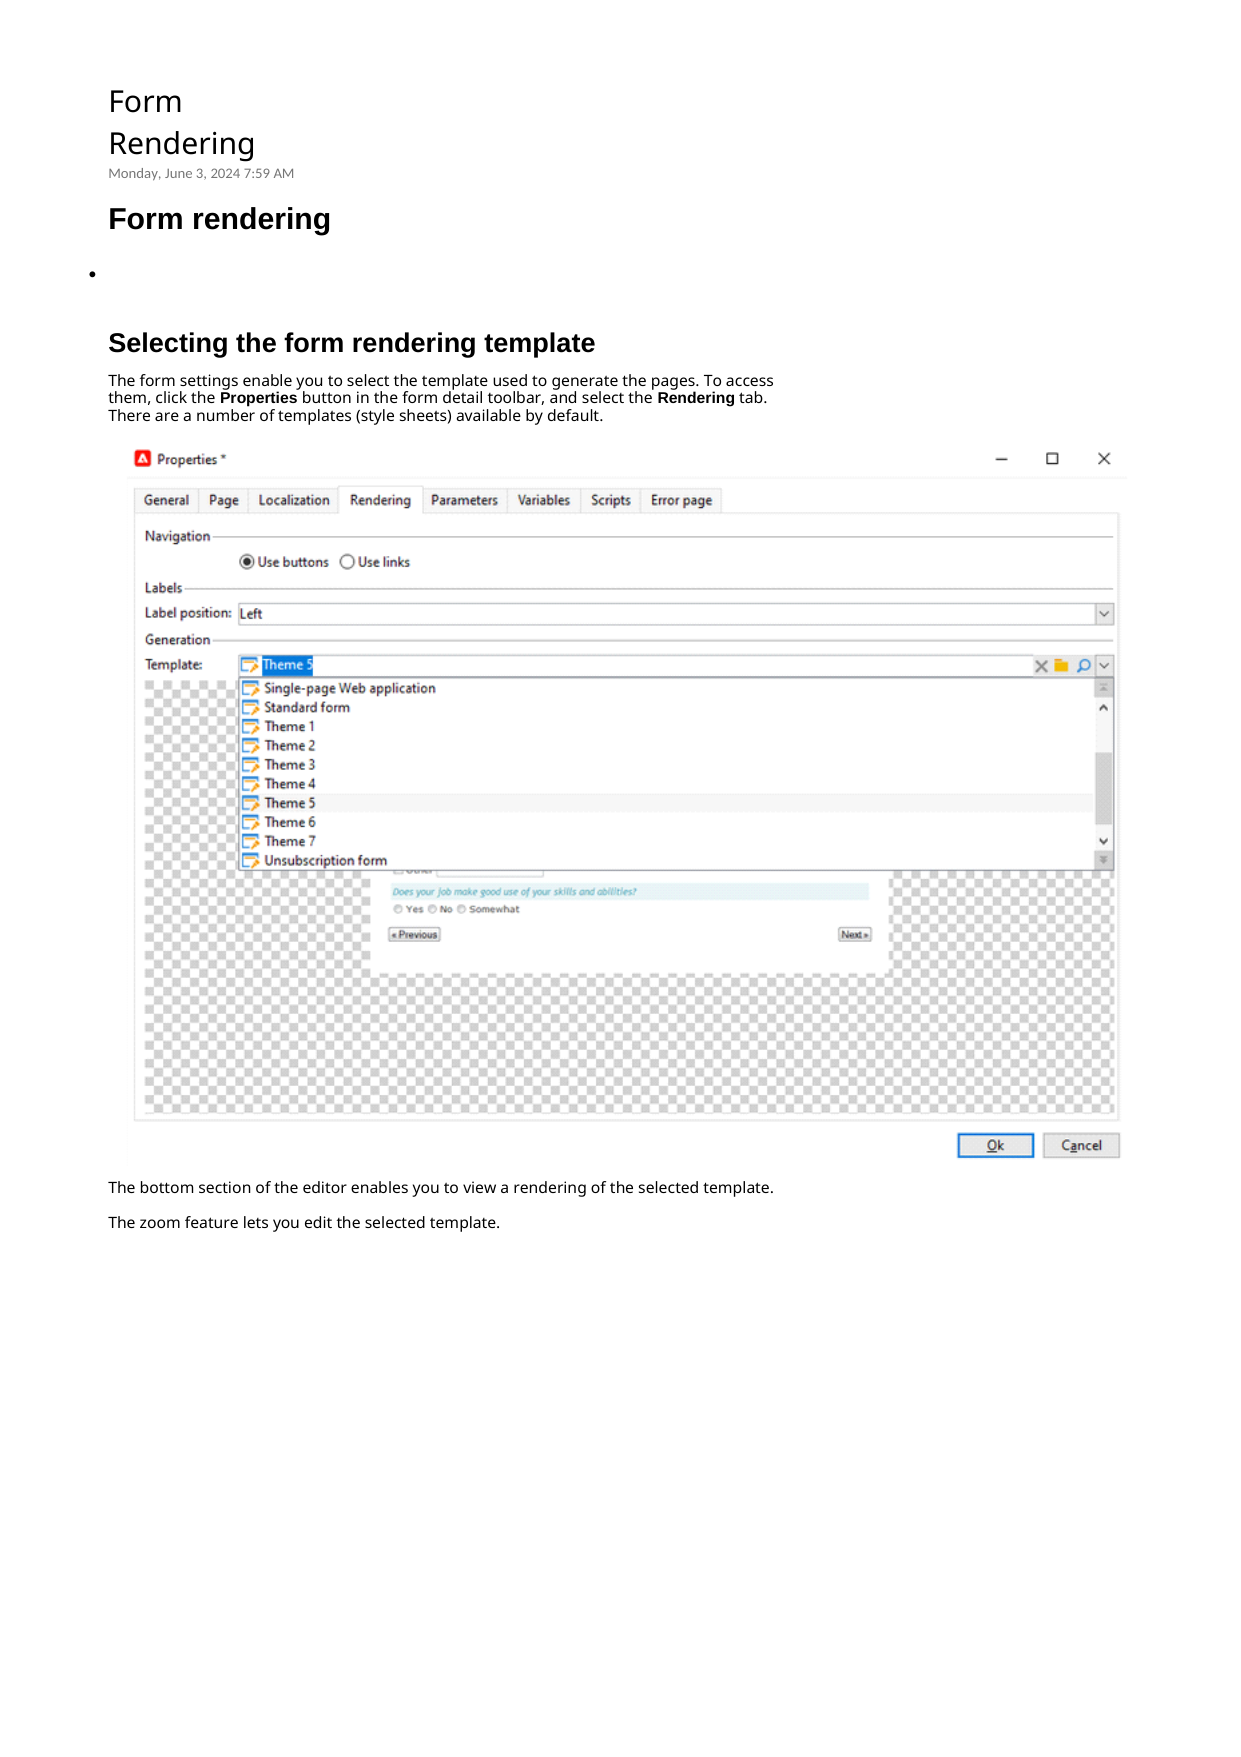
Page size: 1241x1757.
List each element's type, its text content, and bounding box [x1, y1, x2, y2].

text Form rendering [108, 202, 1111, 236]
text Form Rendering Monday, June 3, 2024 7:59 AM [108, 81, 331, 182]
text Selecting the form rendering template [108, 328, 1111, 359]
text The bottom section of the editor enables you to view a rendering of the selected template. [108, 1179, 1111, 1197]
text • [88, 265, 1111, 283]
text The form settings enable you to select the template used to generate the pages. To access them, click the Properties button in the form detail toolbar, and select the Rendering tab. There are a number of templates (style sheets) available by default. [108, 372, 796, 425]
picture [126, 443, 1128, 1166]
text The zoom feature lets you edit the selected template. [108, 1215, 1111, 1232]
